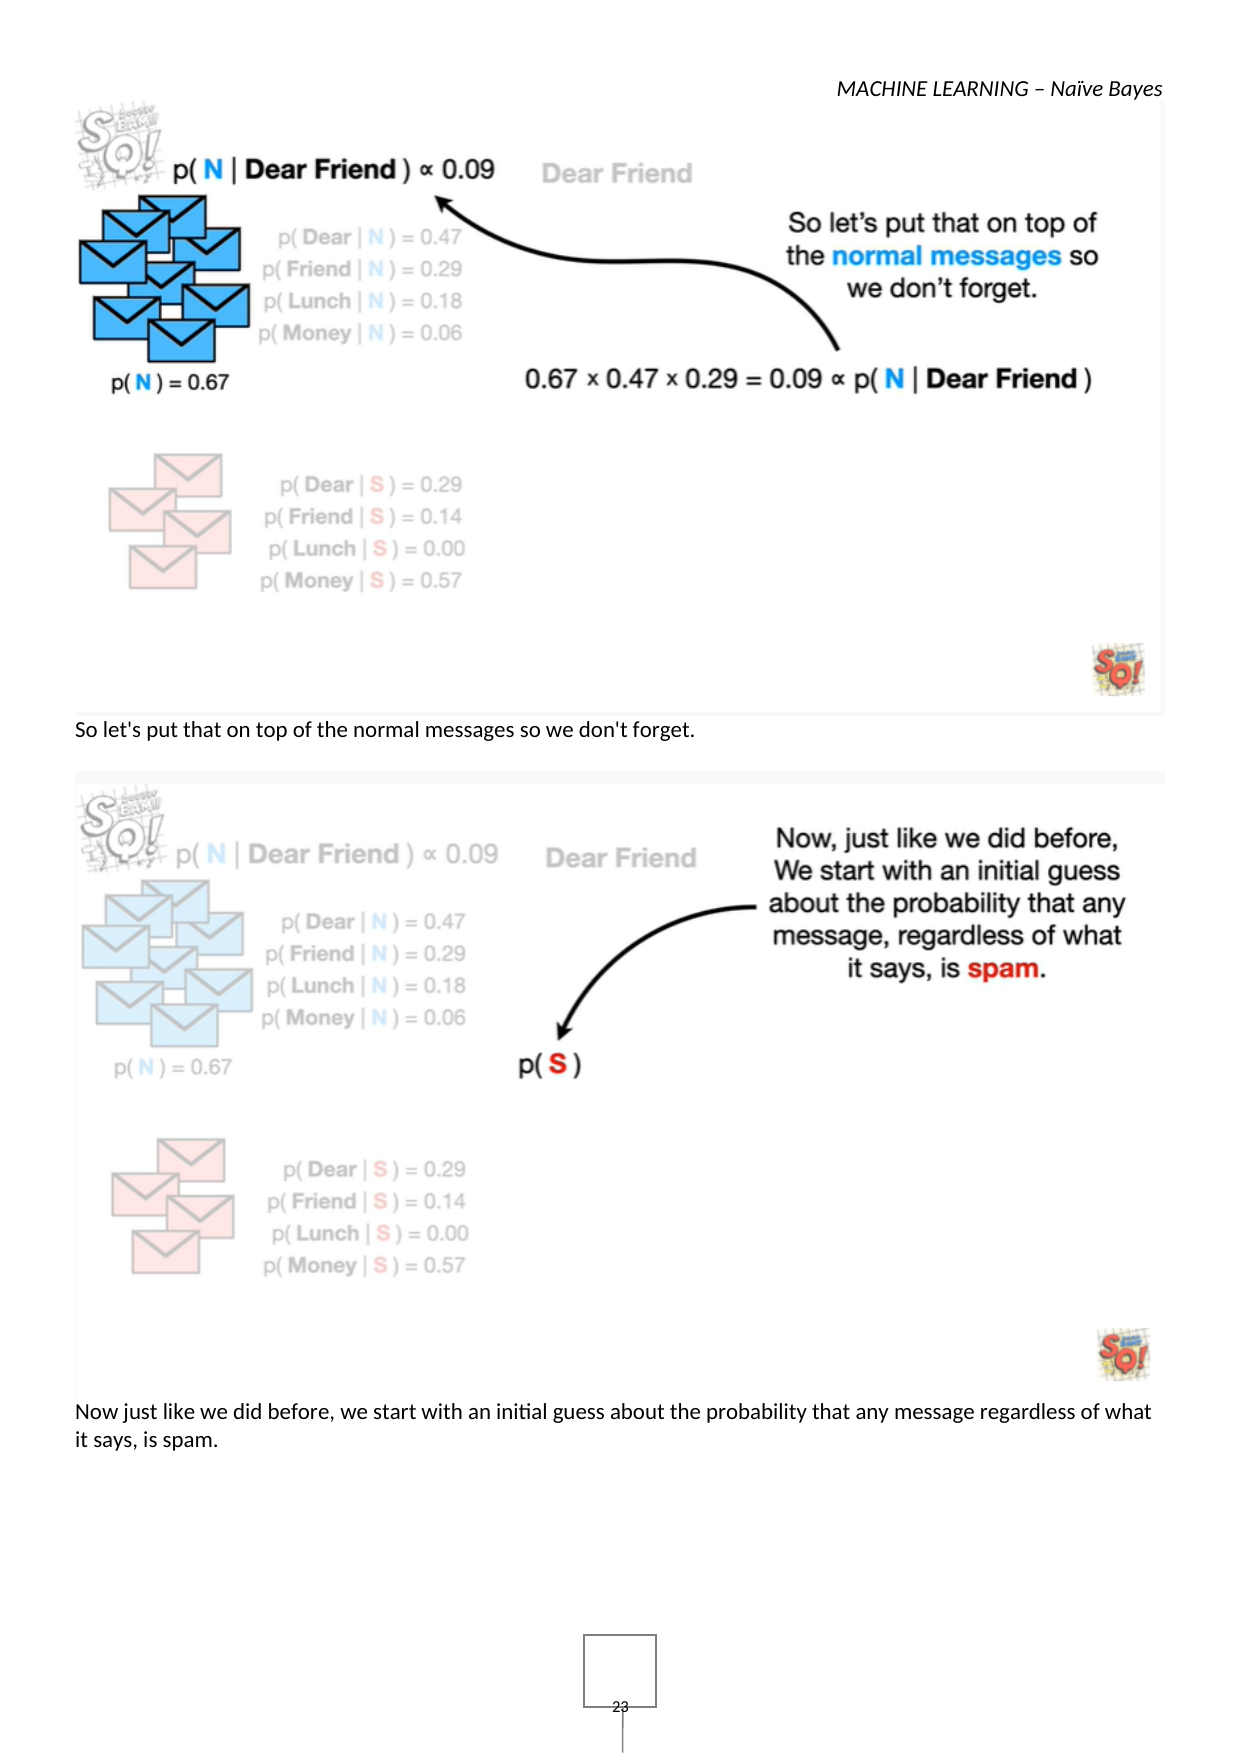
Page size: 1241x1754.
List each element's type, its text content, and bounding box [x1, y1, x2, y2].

text So let's put that on top of the normal messages so we don't forget. [75, 716, 1165, 743]
picture [75, 101, 1166, 716]
text Now just like we did before, we start with an initial guess about the probability that any message regardless of what it says, is spam. [75, 1397, 1165, 1453]
picture [75, 771, 1166, 1397]
